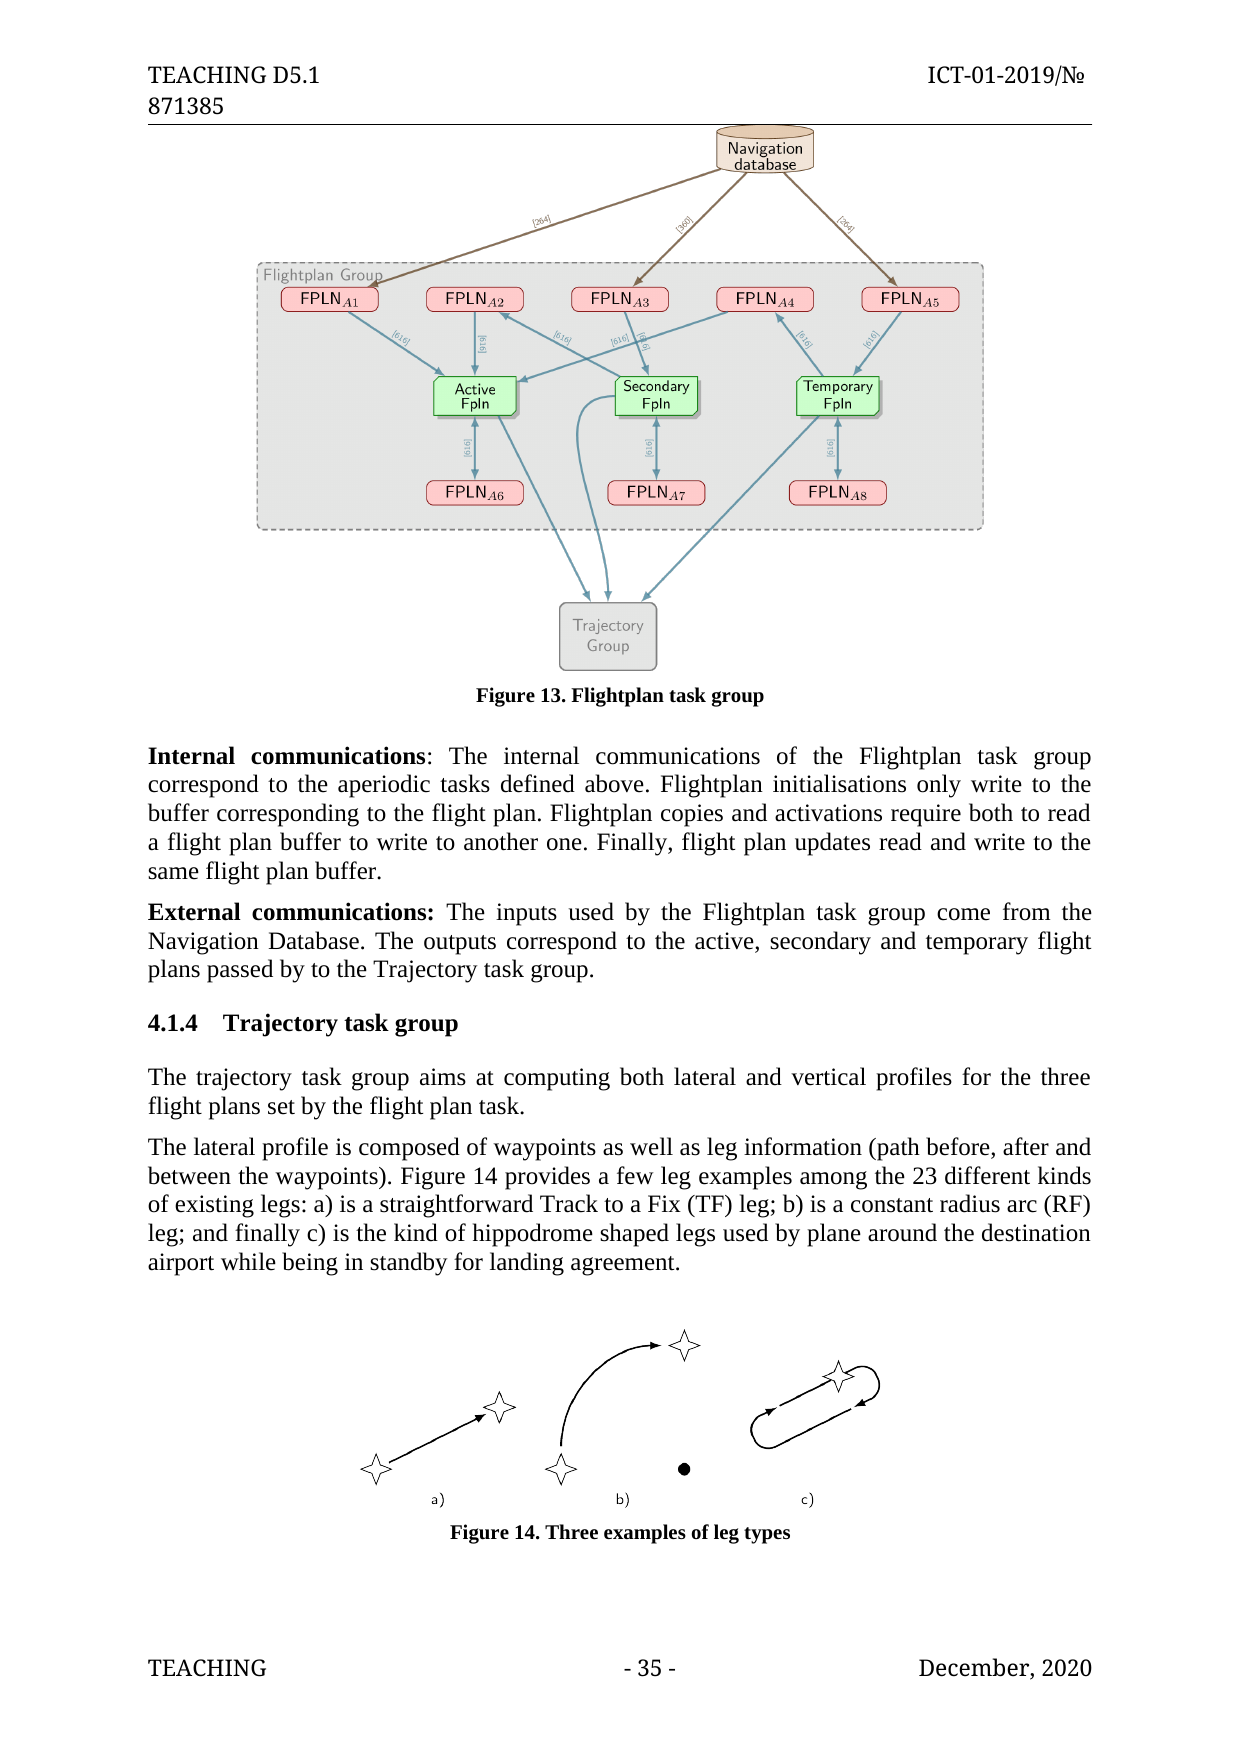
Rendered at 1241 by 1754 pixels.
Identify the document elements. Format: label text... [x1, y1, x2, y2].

text External communications: The inputs used by the Flightplan task group come from the Navigation Database. The outputs correspond to the active, secondary and temporary flight plans passed by to the Trajectory task group. [148, 897, 1092, 983]
text Figure 14. Three examples of leg types [148, 1520, 1092, 1544]
text The trajectory task group aims at computing both lateral and vertical profiles for the three flight plans set by the flight plan task. [148, 1062, 1092, 1119]
subtitle Trajectory task group [148, 1008, 1092, 1037]
text The lateral profile is composed of waypoints as well as leg information (path before, after and between the waypoints). Figure 14 provides a few leg examples among the 23 different kinds of existing legs: a) is a straightforward Track to a Fix (TF) leg; b) is a constant radius arc (RF) leg; and finally c) is the kind of hippodrome shaped legs used by plane around the destination airport while being in standby for landing agreement. [148, 1132, 1092, 1276]
text Figure 13. Flightplan task group [148, 683, 1092, 707]
text Internal communications: The internal communications of the Flightplan task group correspond to the aperiodic tasks defined above. Flightplan initialisations only write to the buffer corresponding to the flight plan. Flightplan copies and activations require both to read a flight plan buffer to write to another one. Finally, flight plan updates read and write to the same flight plan buffer. [148, 741, 1092, 884]
